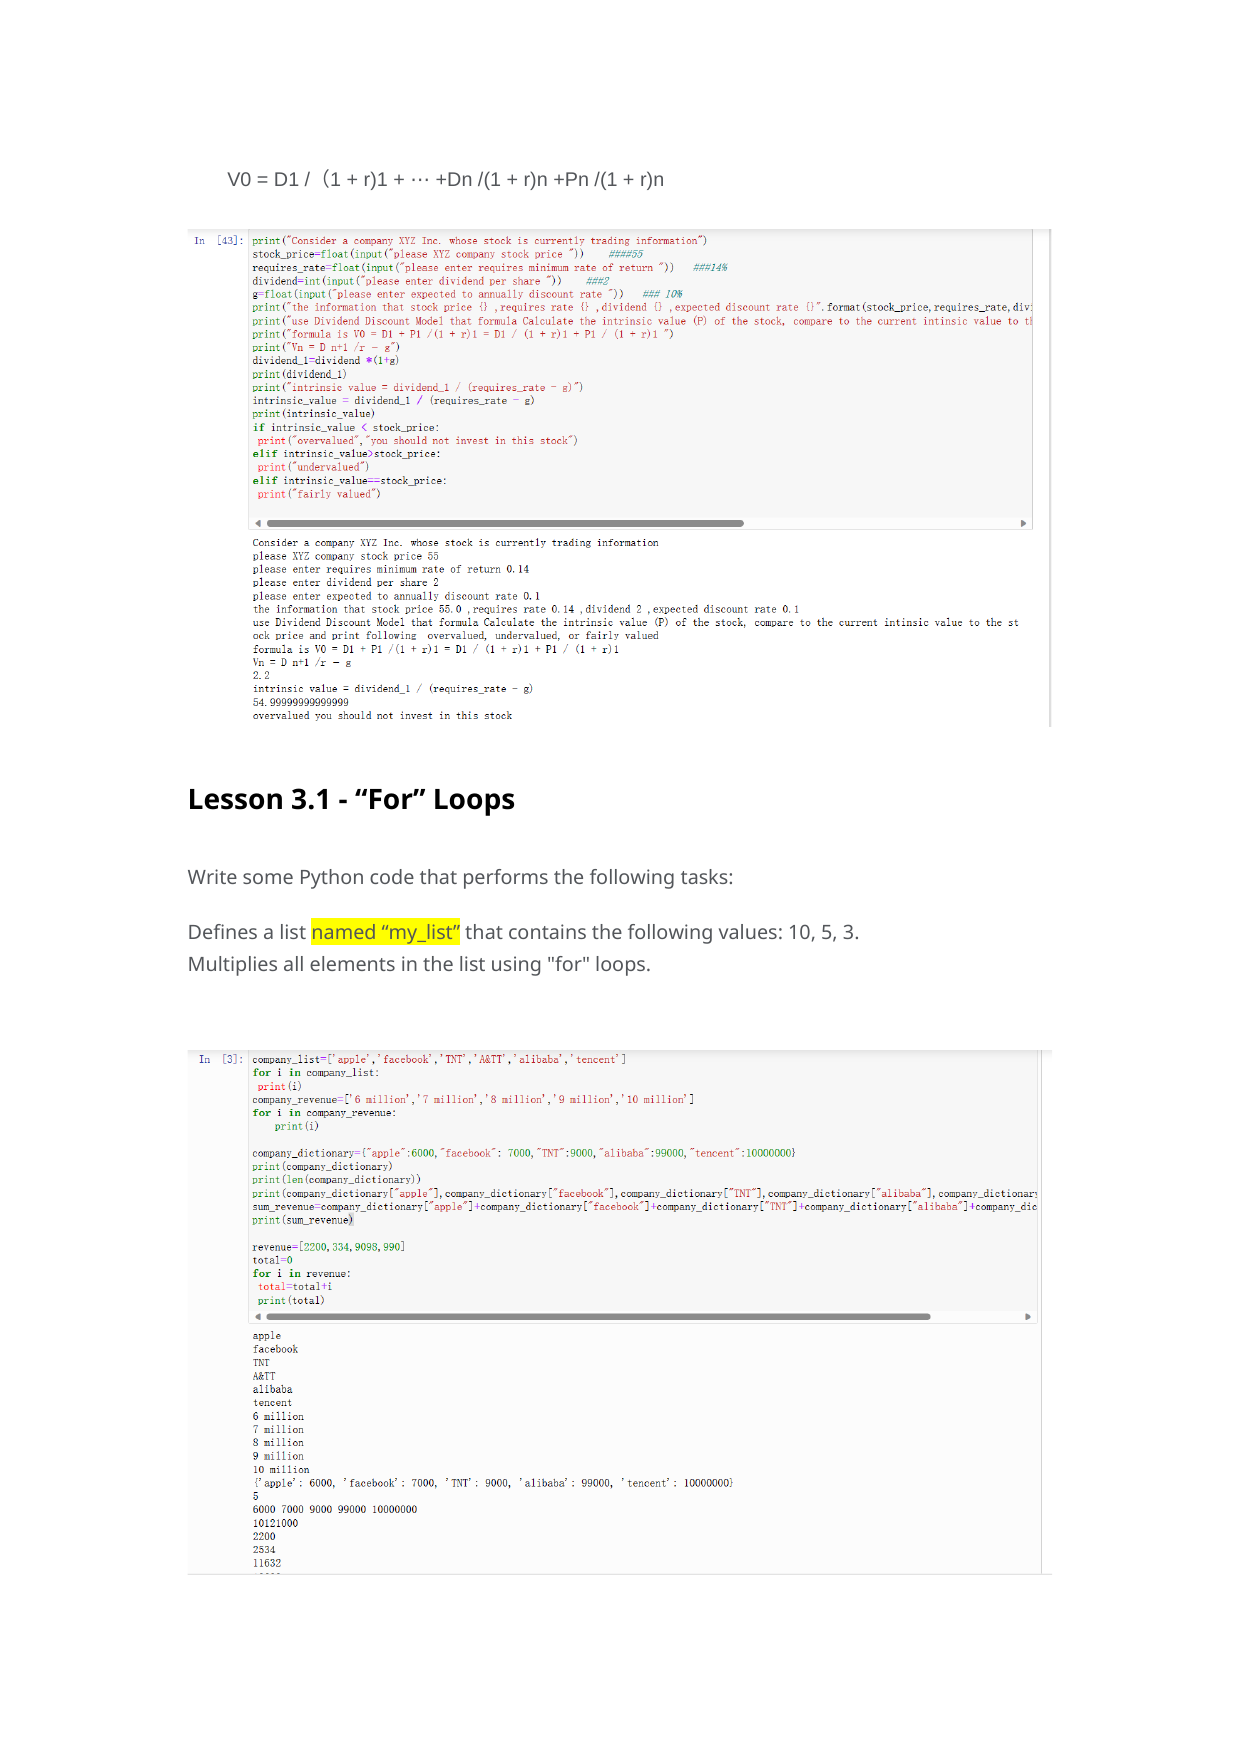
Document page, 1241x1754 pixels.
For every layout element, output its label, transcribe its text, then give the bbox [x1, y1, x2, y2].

text Defines a list named “my_list” that contains the following values: 10, 5, 3. [187, 915, 1053, 948]
subtitle Lesson 3.1 - “For” Loops [187, 766, 1053, 831]
picture [187, 227, 1052, 727]
picture [187, 1048, 1053, 1575]
text Multiplies all elements in the list using "for" loops. [187, 948, 1053, 980]
text V0 = D1 /（1 + r)1 + ⋯ +Dn /(1 + r)n +Pn /(1 + r)n [187, 162, 1053, 194]
text Write some Python code that performs the following tasks: [187, 860, 1053, 893]
